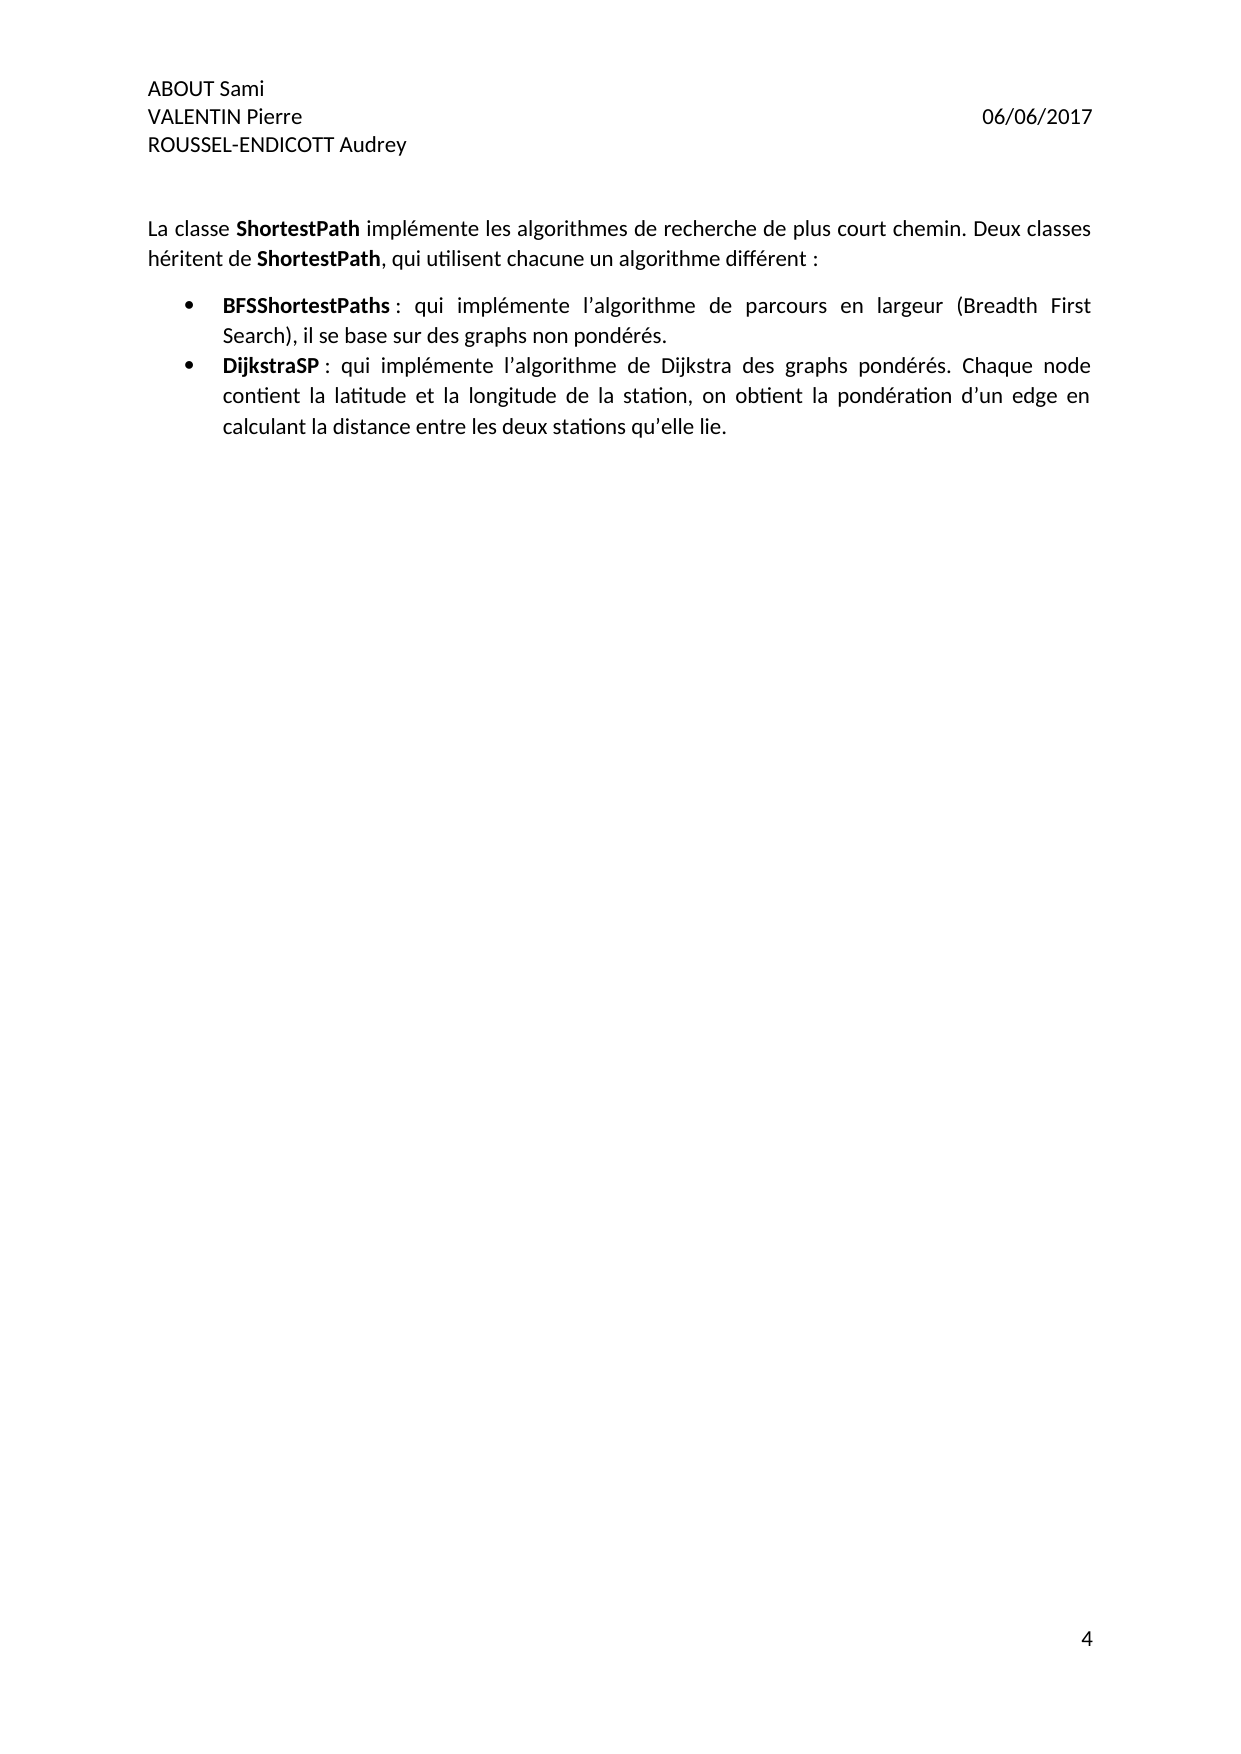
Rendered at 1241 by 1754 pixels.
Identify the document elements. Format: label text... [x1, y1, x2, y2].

text La classe ShortestPath implémente les algorithmes de recherche de plus court chemin. Deux classes héritent de ShortestPath, qui utilisent chacune un algorithme différent : [148, 214, 1093, 272]
list BFSShortestPaths : qui implémente l’algorithme de parcours en largeur (Breadth First Search), il se base sur des graphs non pondérés. [185, 291, 1093, 349]
list DijkstraSP : qui implémente l’algorithme de Dijkstra des graphs pondérés. Chaque node contient la latitude et la longitude de la station, on obtient la pondération d’un edge en calculant la distance entre les deux stations qu’elle lie. [185, 351, 1093, 440]
